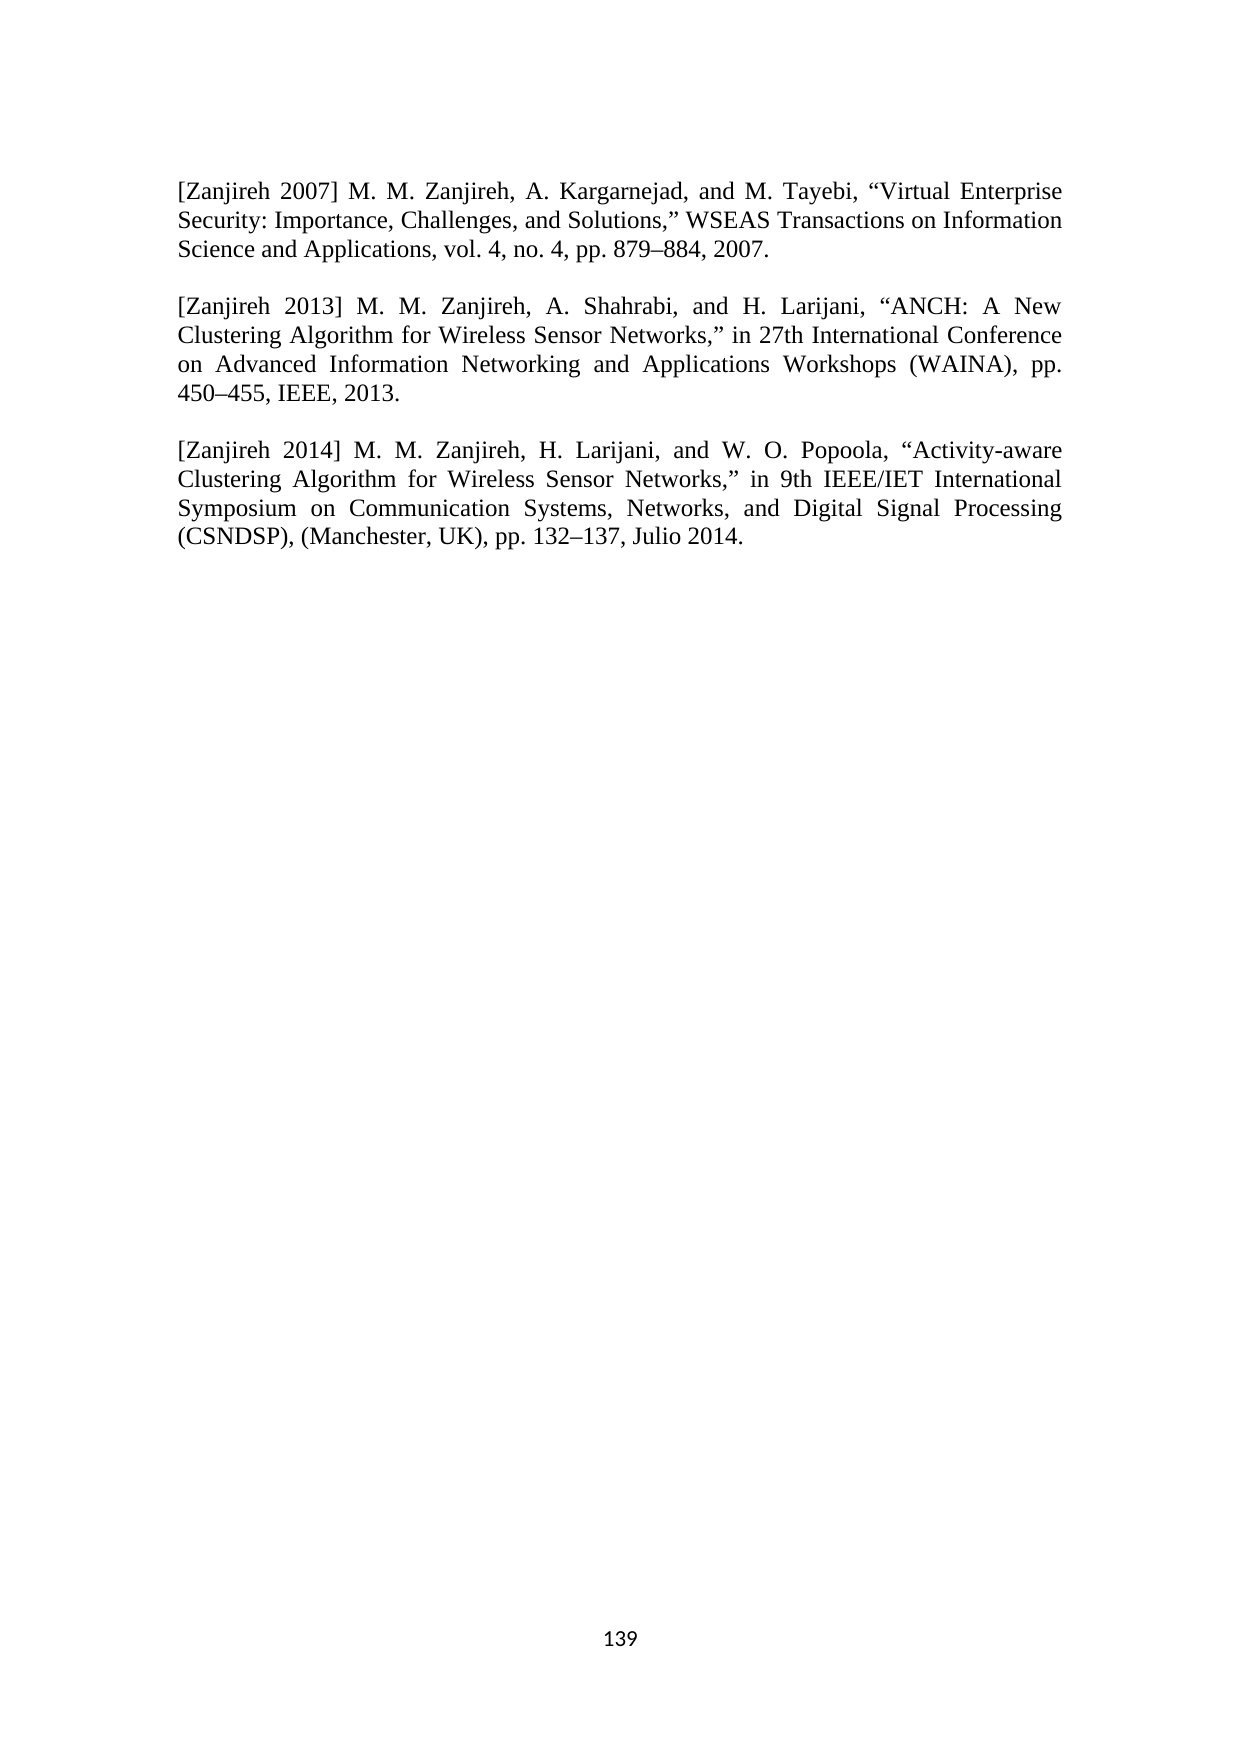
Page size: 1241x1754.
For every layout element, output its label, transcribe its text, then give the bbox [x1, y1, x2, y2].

text [Zanjireh 2007] M. M. Zanjireh, A. Kargarnejad, and M. Tayebi, “Virtual Enterprise Security: Importance, Challenges, and Solutions,” WSEAS Transactions on Information Science and Applications, vol. 4, no. 4, pp. 879–884, 2007. [177, 176, 1063, 263]
text [Zanjireh 2014] M. M. Zanjireh, H. Larijani, and W. O. Popoola, “Activity-aware Clustering Algorithm for Wireless Sensor Networks,” in 9th IEEE/IET International Symposium on Communication Systems, Networks, and Digital Signal Processing (CSNDSP), (Manchester, UK), pp. 132–137, Julio 2014. [177, 435, 1063, 550]
text [Zanjireh 2013] M. M. Zanjireh, A. Shahrabi, and H. Larijani, “ANCH: A New Clustering Algorithm for Wireless Sensor Networks,” in 27th International Conference on Advanced Information Networking and Applications Workshops (WAINA), pp. 450–455, IEEE, 2013. [177, 291, 1063, 406]
